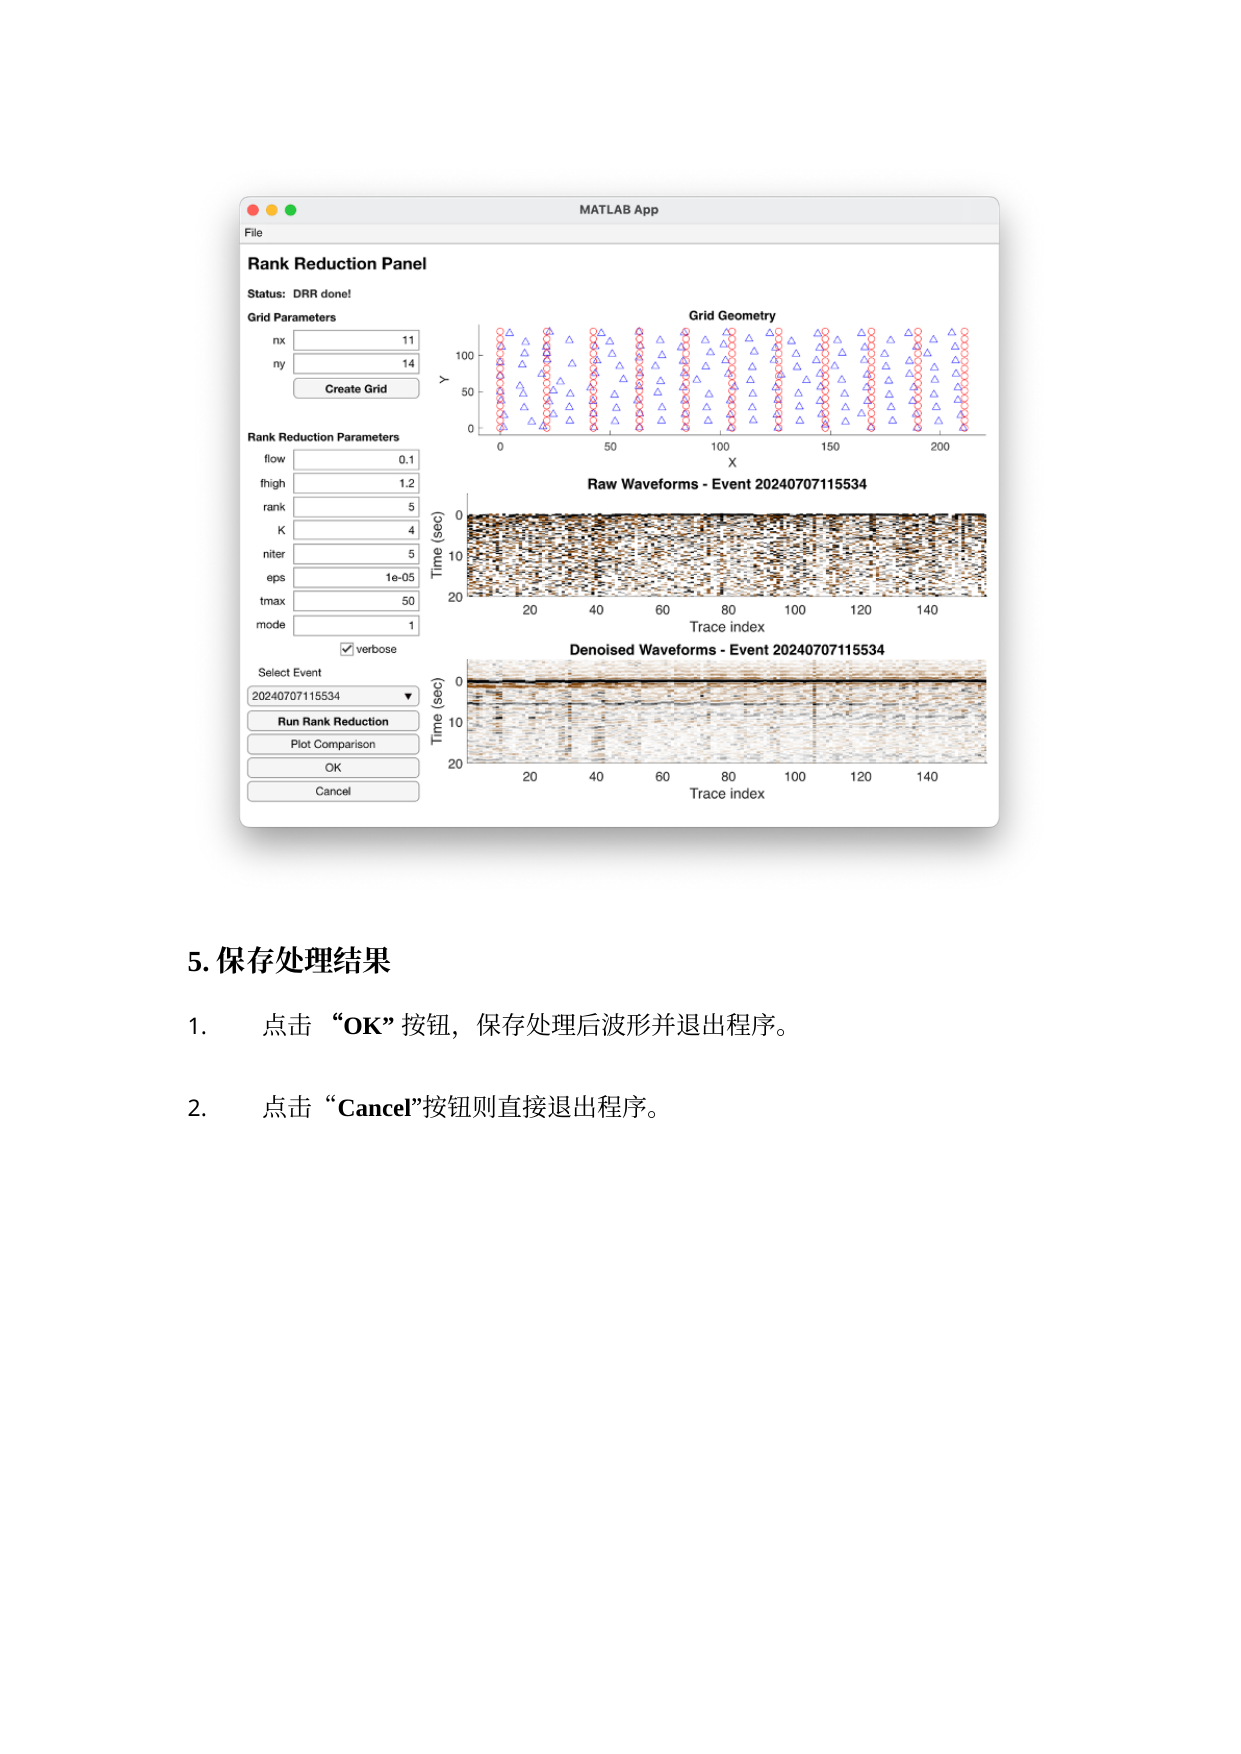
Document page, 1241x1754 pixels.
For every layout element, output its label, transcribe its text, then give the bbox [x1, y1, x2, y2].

list 点击“Cancel”按钮则直接退出程序。 [187, 1073, 1053, 1138]
text 5. 保存处理结果 [187, 926, 1053, 991]
picture [187, 162, 1053, 897]
list 点击 “OK” 按钮，保存处理后波形并退出程序。 [187, 991, 1053, 1056]
